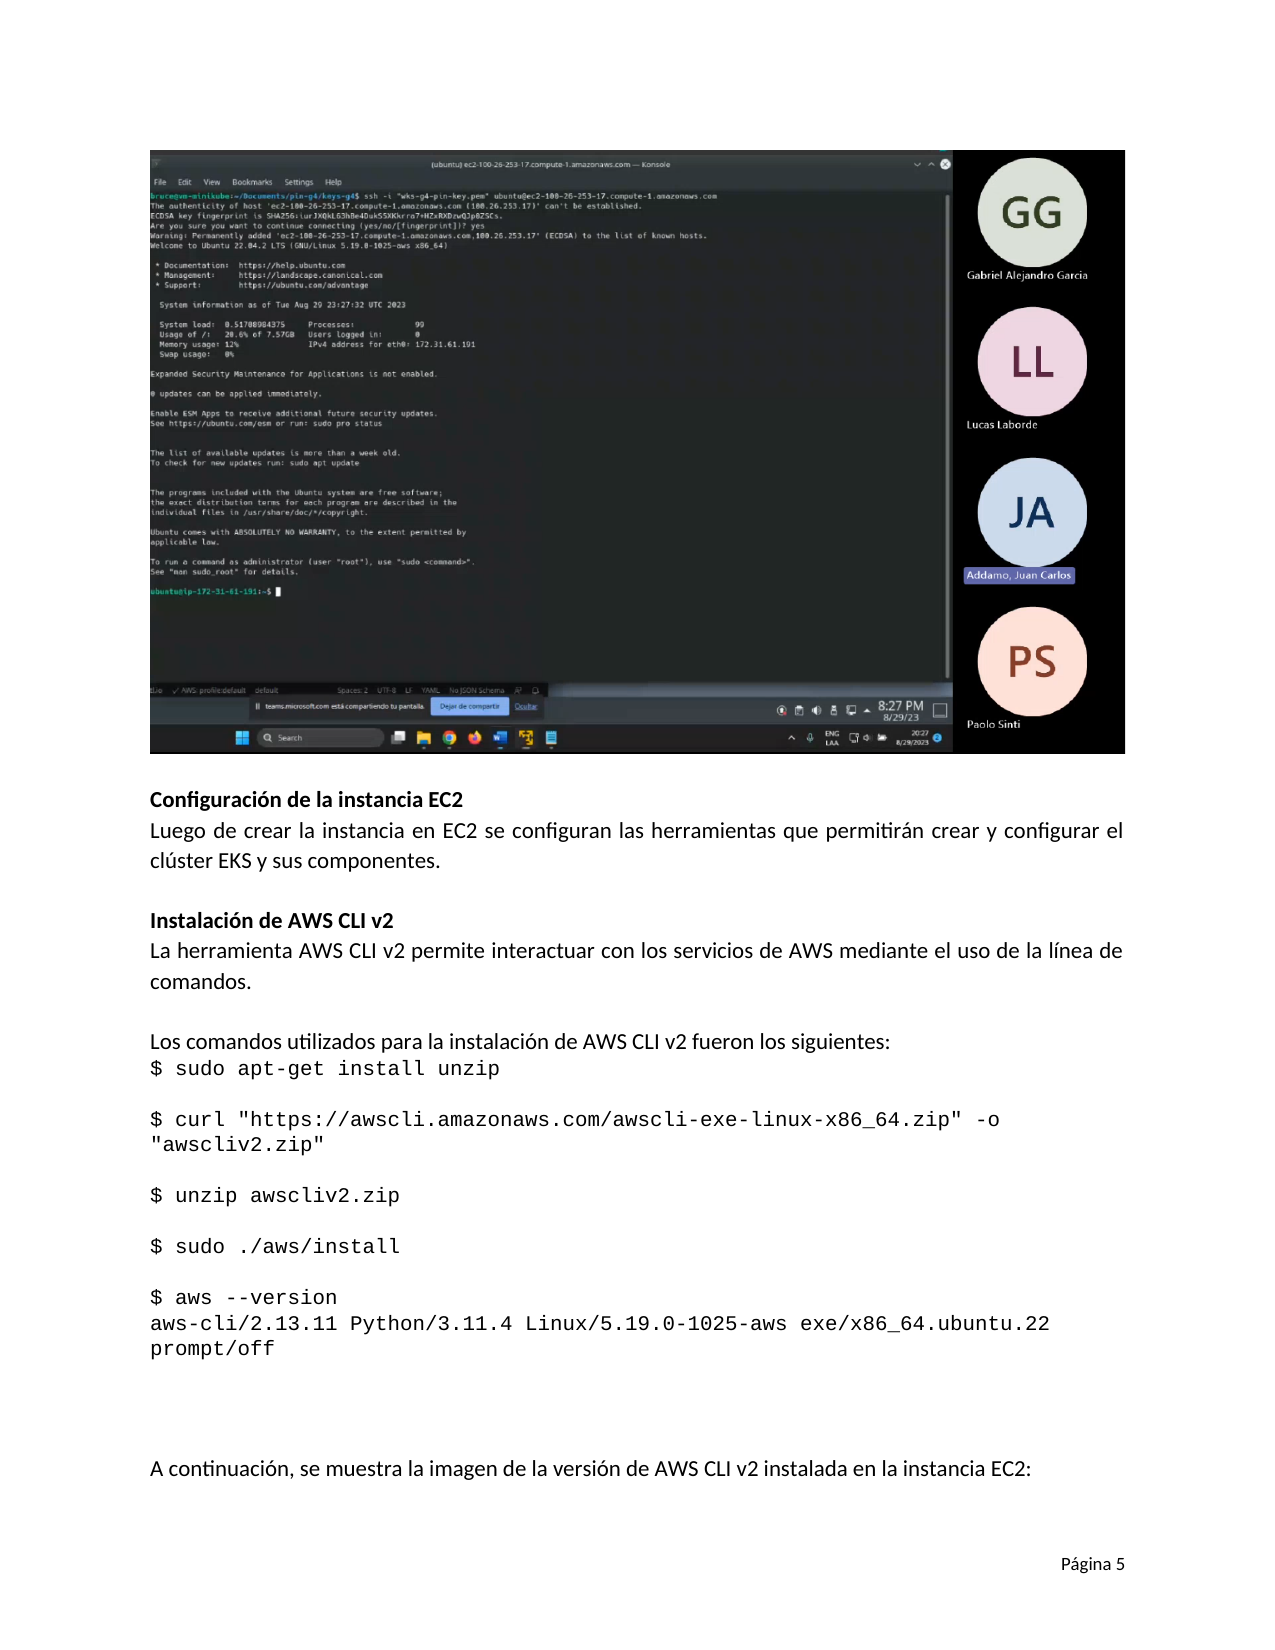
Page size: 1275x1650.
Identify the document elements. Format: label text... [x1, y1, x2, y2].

text Luego de crear la instancia en EC2 se configuran las herramientas que permitirán crear y configurar el clúster EKS y sus componentes. [150, 816, 1125, 874]
text Instalación de AWS CLI v2 [150, 906, 1125, 934]
text $ unzip awscliv2.zip [150, 1185, 1125, 1209]
text La herramienta AWS CLI v2 permite interactuar con los servicios de AWS mediante el uso de la línea de comandos. [150, 937, 1125, 995]
text $ sudo apt-get install unzip [150, 1057, 1125, 1081]
text aws-cli/2.13.11 Python/3.11.4 Linux/5.19.0-1025-aws exe/x86_64.ubuntu.22 prompt/off [150, 1313, 1125, 1362]
text Los comandos utilizados para la instalación de AWS CLI v2 fueron los siguientes: [150, 1027, 1125, 1055]
text $ aws --version [150, 1287, 1125, 1311]
text $ sudo ./aws/install [150, 1236, 1125, 1260]
text Configuración de la instancia EC2 [150, 786, 1125, 814]
text $ curl "https://awscli.amazonaws.com/awscli-exe-linux-x86_64.zip" -o "awscliv2.zip" [150, 1108, 1125, 1158]
picture [150, 150, 1125, 754]
text A continuación, se muestra la imagen de la versión de AWS CLI v2 instalada en la instancia EC2: [150, 1454, 1125, 1482]
